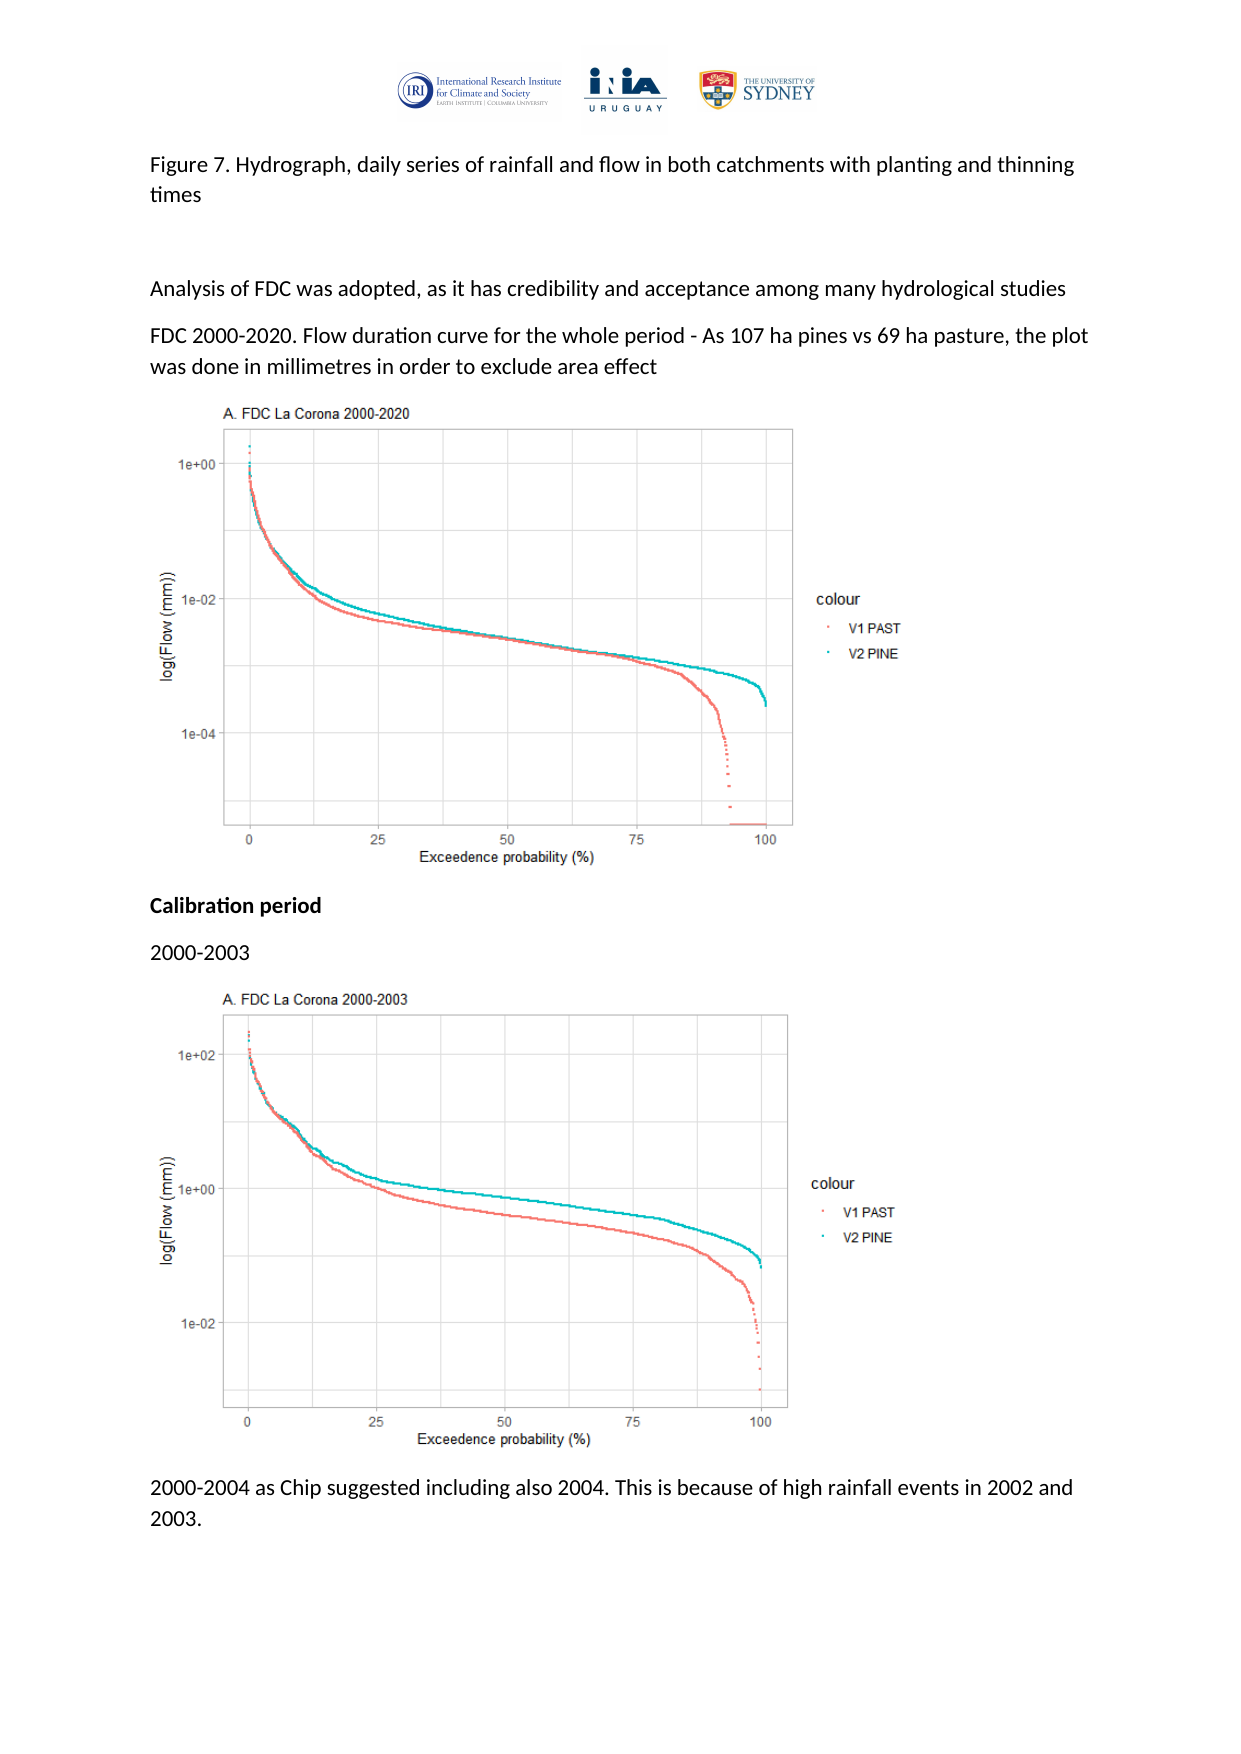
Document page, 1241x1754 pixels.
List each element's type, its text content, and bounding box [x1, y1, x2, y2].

text 2000-2004 as Chip suggested including also 2004. This is because of high rainfall events in 2002 and 2003. [150, 1473, 1090, 1532]
text 2000-2003 [150, 938, 1090, 966]
text FDC 2000-2020. Flow duration curve for the whole period - As 107 ha pines vs 69 ha pasture, the plot was done in millimetres in order to exclude area effect [150, 322, 1090, 380]
picture [396, 62, 562, 122]
picture [150, 398, 917, 873]
picture [150, 985, 911, 1455]
text Figure 7. Hydrograph, daily series of rainfall and flow in both catchments with planting and thinning times [150, 150, 1090, 208]
text Calibration period [150, 891, 1090, 919]
picture [696, 66, 818, 112]
picture [581, 45, 669, 135]
text Analysis of FDC was adopted, as it has credibility and acceptance among many hydrological studies [150, 274, 1090, 302]
